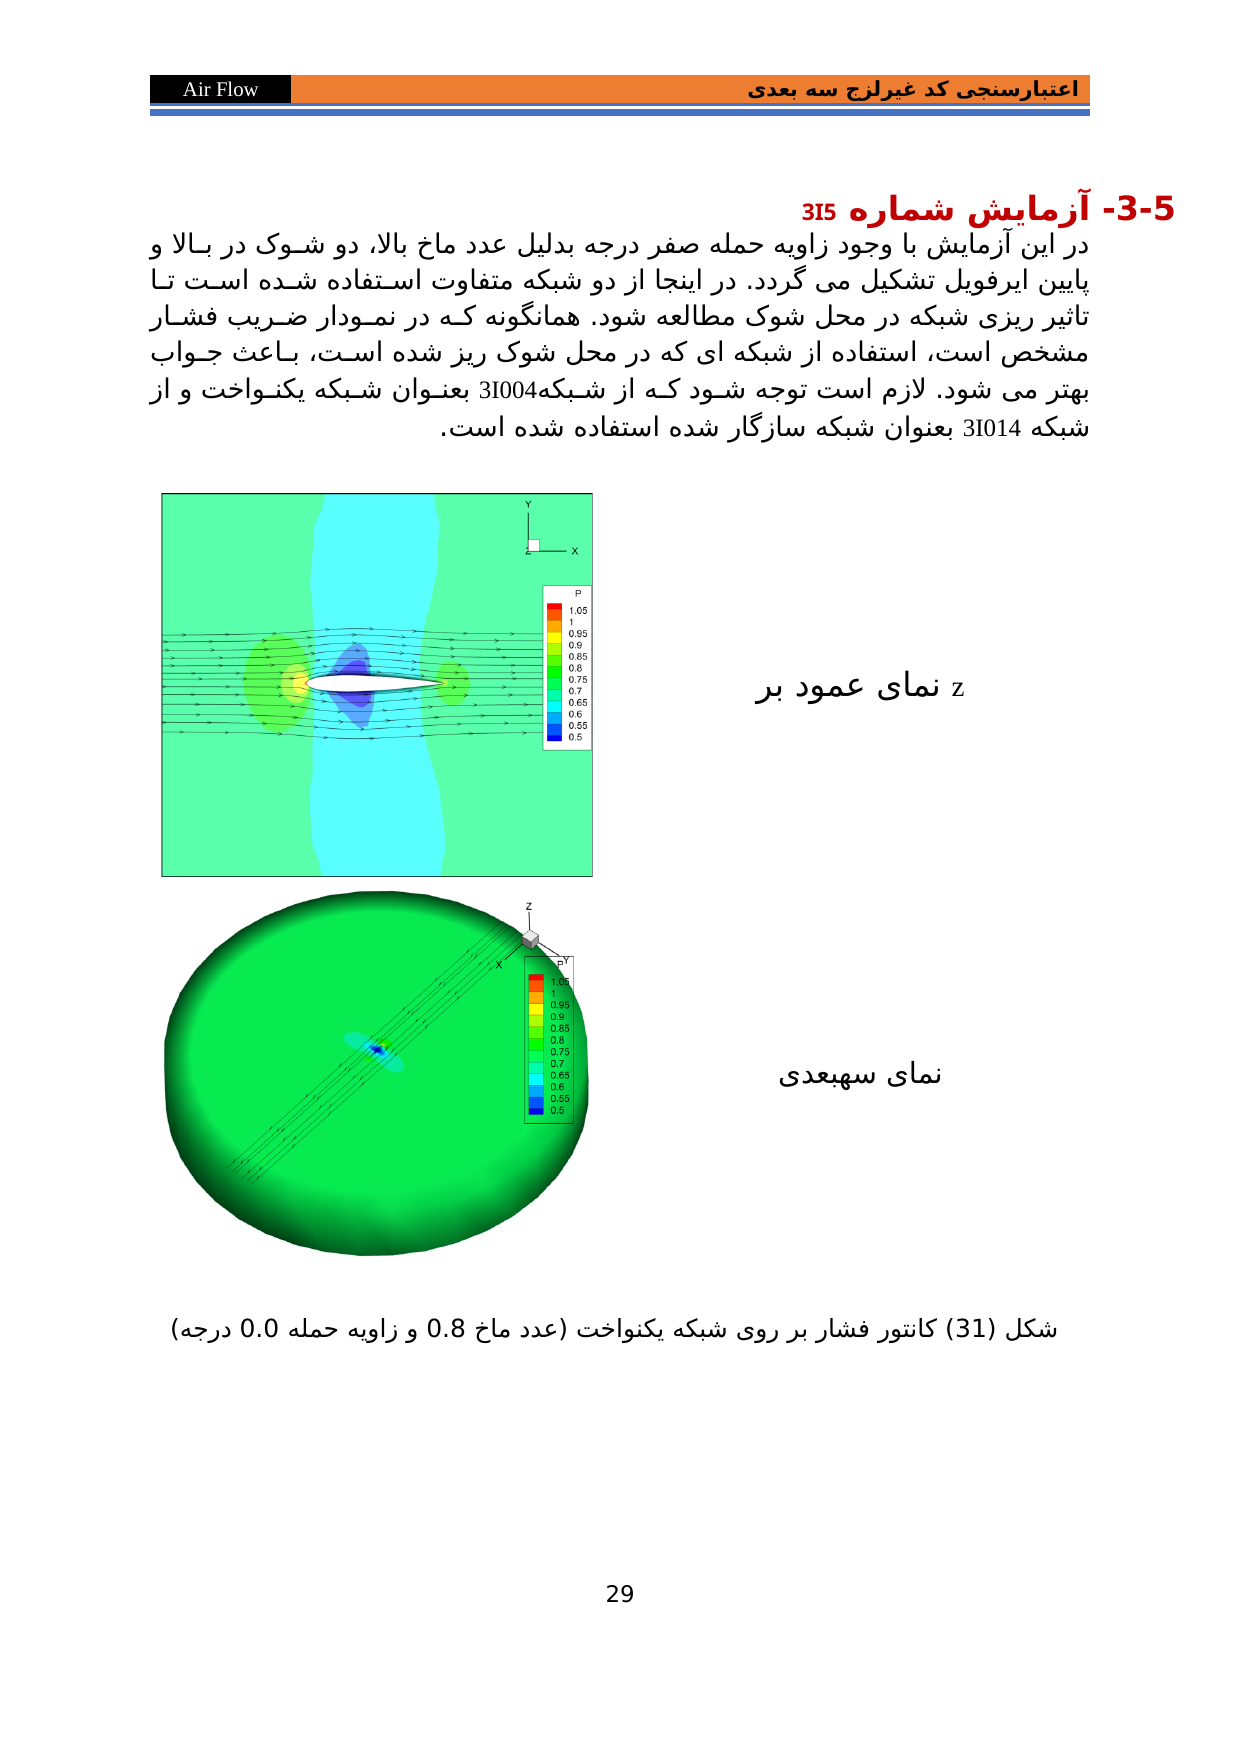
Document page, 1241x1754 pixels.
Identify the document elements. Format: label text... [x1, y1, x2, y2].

text کانتور فشار بر روی شبکه یکنواخت (عدد ماخ 0.8 و زاویه حمله 0.0 درجه) [150, 1314, 957, 1343]
subtitle آزمایش شماره 3I5 [150, 189, 1090, 228]
table_header نمای عمود بر z [630, 493, 1090, 878]
table_cell نمای سهبعدی [630, 878, 1090, 1269]
table_header [150, 493, 630, 878]
table_cell [150, 878, 630, 1269]
picture [161, 878, 590, 1268]
picture [161, 493, 593, 877]
text در این آزمایش با وجود زاویه حمله صفر درجه بدلیل عدد ماخ بالا، دو شوک در بالا و پایین ایرفویل تشکیل می گردد. در اینجا از دو شبکه متفاوت استفاده شده است تا تاثیر ریزی شبکه در محل شوک مطالعه شود. همانگونه که در نمودار ضریب فشار مشخص است، استفاده از شبکه ای که در محل شوک ریز شده است، باعث جواب بهتر می شود. لازم است توجه شود که از شبکه3I004 بعنوان شبکه یکنواخت و از شبکه 3I014 بعنوان شبکه سازگار شده استفاده شده است. [150, 228, 1090, 443]
